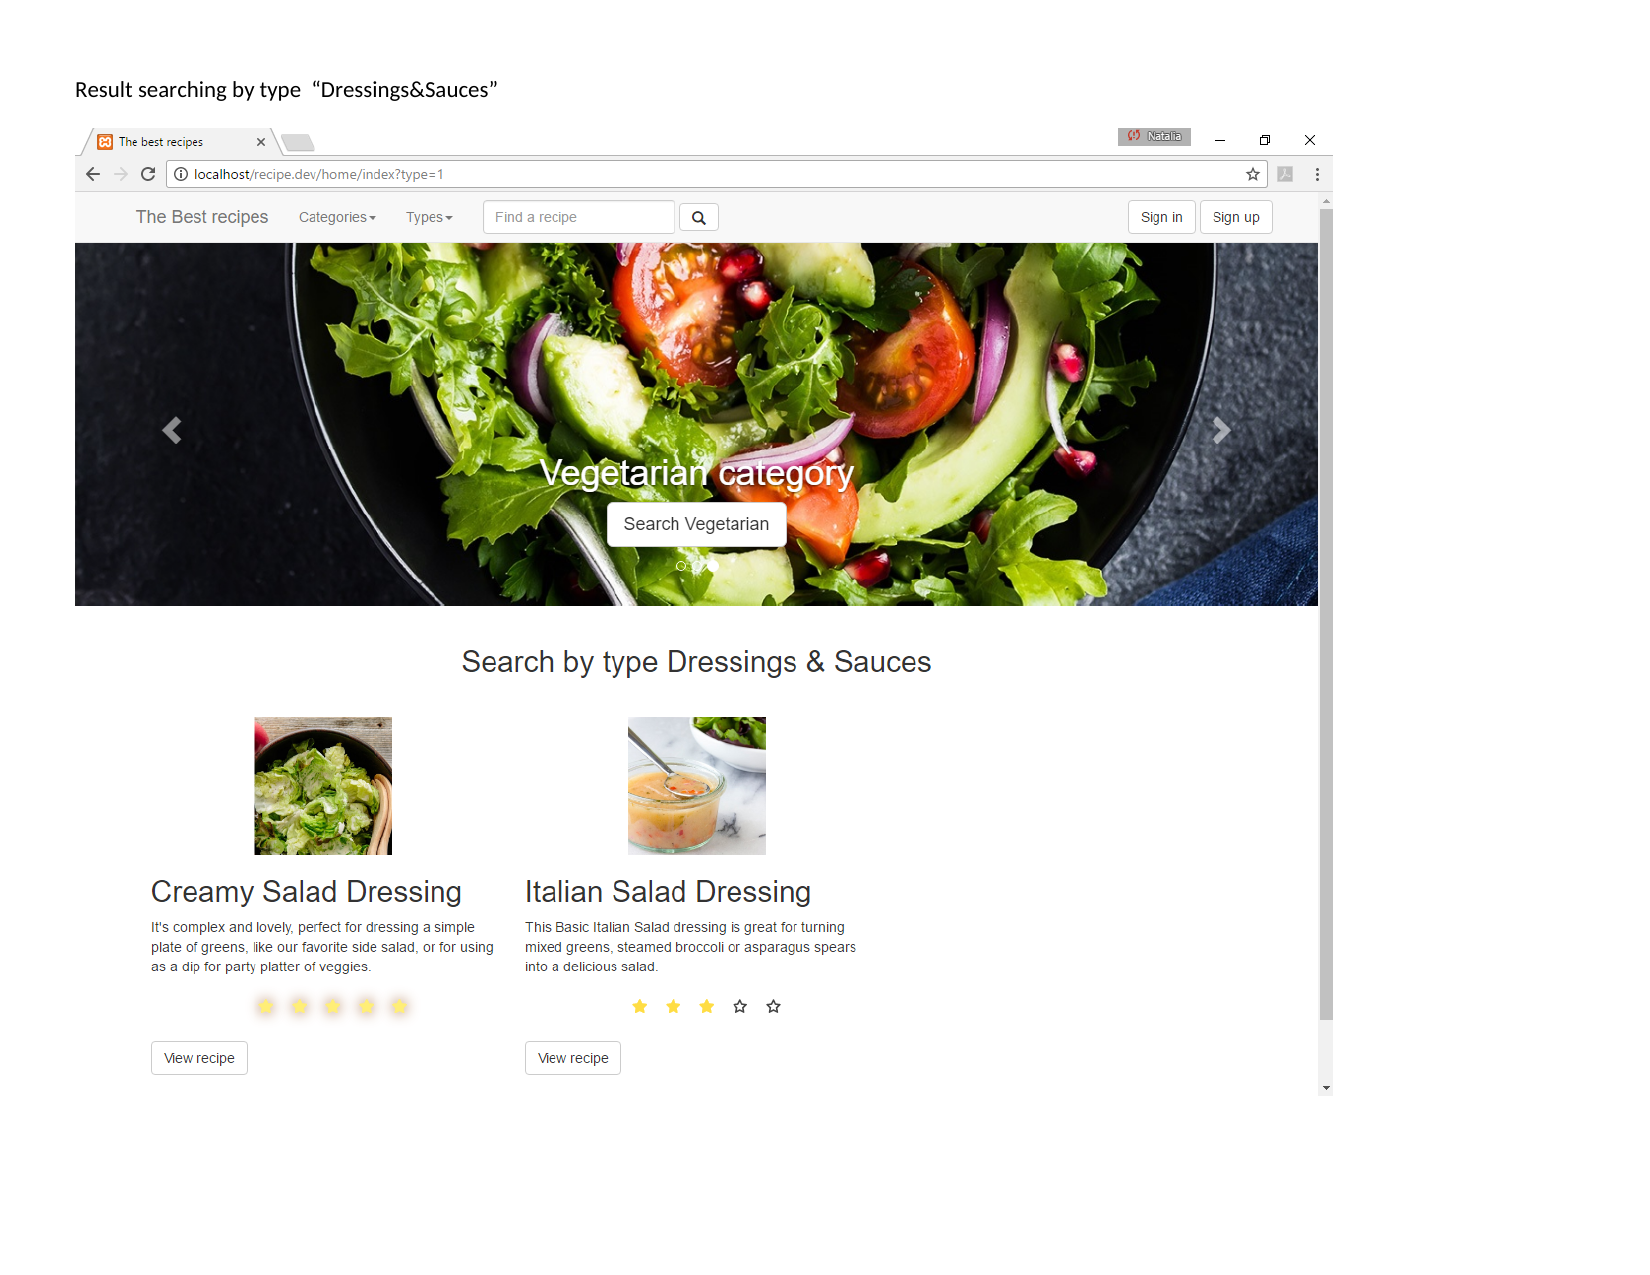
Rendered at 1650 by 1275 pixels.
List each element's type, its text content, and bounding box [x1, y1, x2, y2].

text Result searching by type “Dressings&Sauces” [75, 75, 1575, 103]
picture [75, 128, 1333, 1096]
